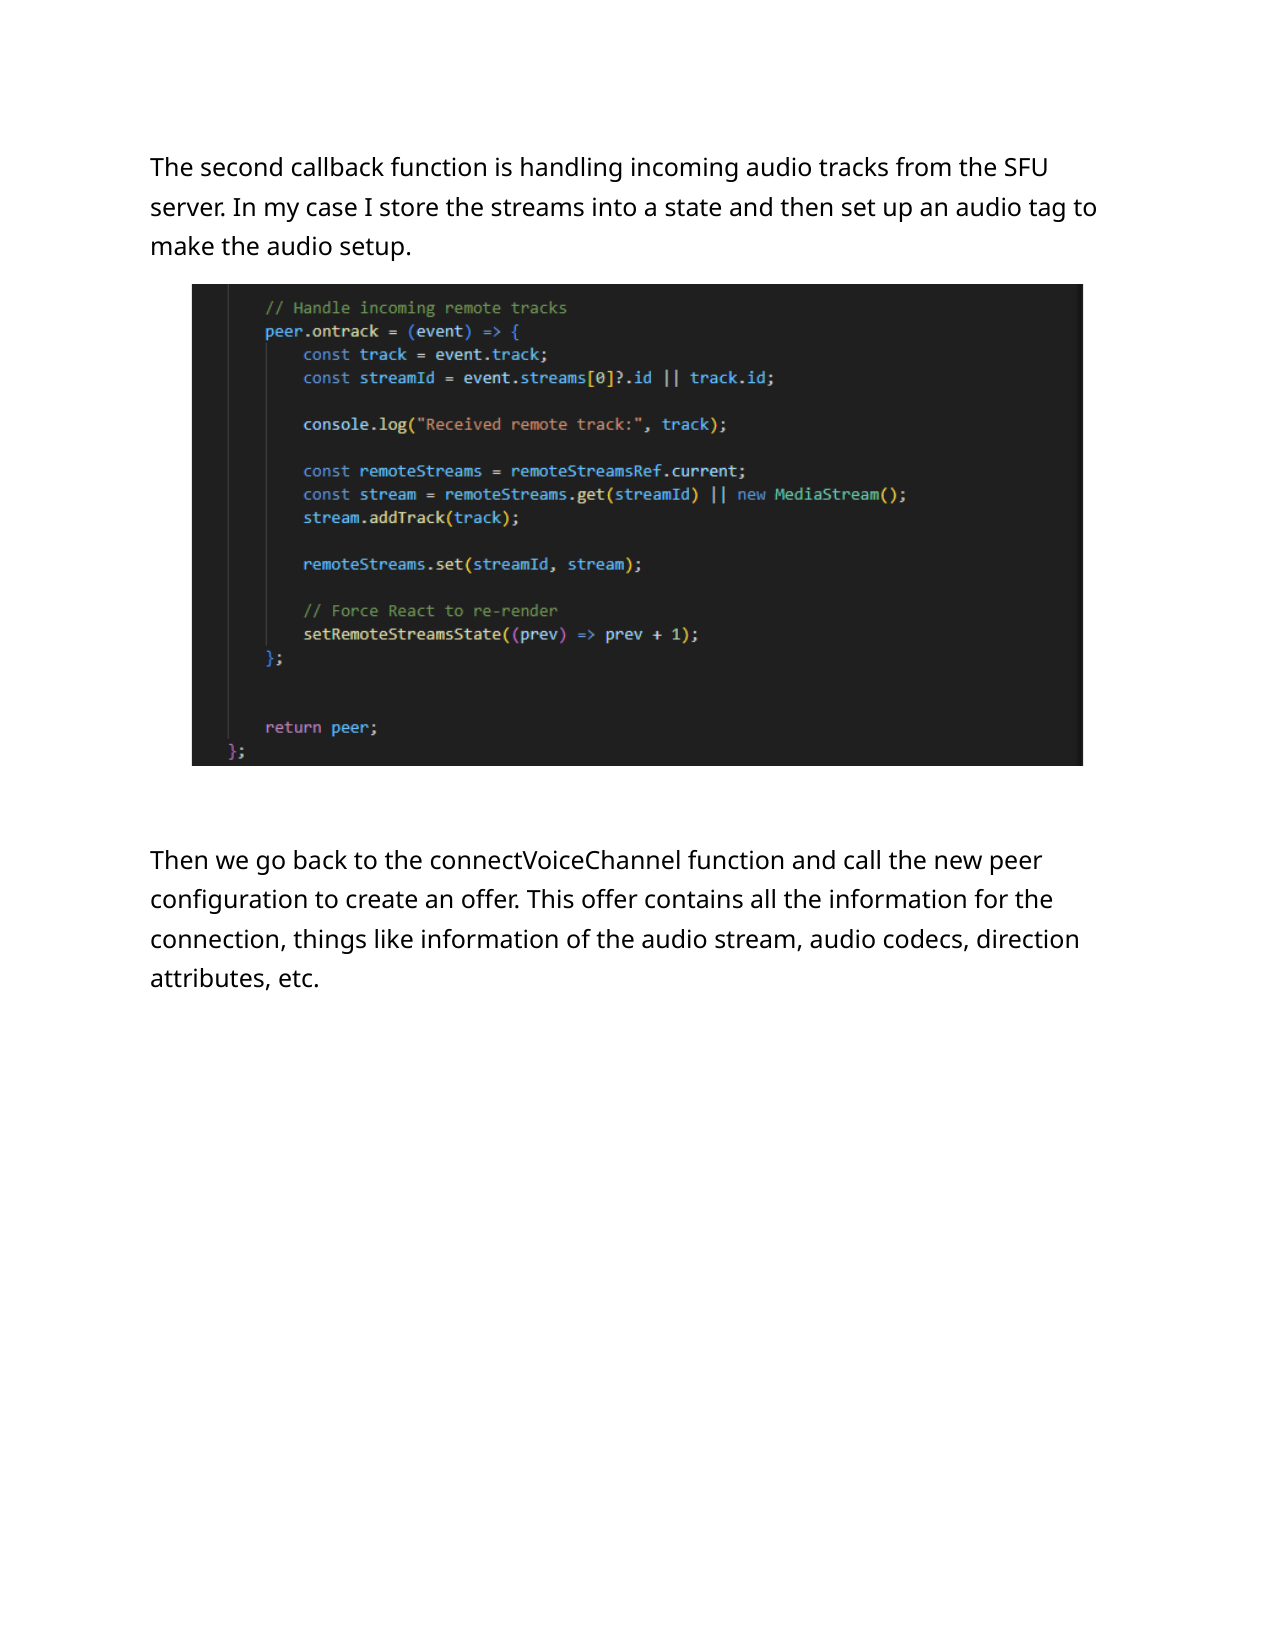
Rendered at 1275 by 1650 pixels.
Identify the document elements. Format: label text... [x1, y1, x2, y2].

picture [191, 284, 1084, 766]
text Then we go back to the connectVoiceChannel function and call the new peer configuration to create an offer. This offer contains all the information for the connection, things like information of the audio stream, audio codecs, direction attributes, etc. [150, 843, 1125, 994]
text The second callback function is handling incoming audio tracks from the SFU server. In my case I store the streams into a state and then set up an audio tag to make the audio setup. [150, 150, 1125, 262]
